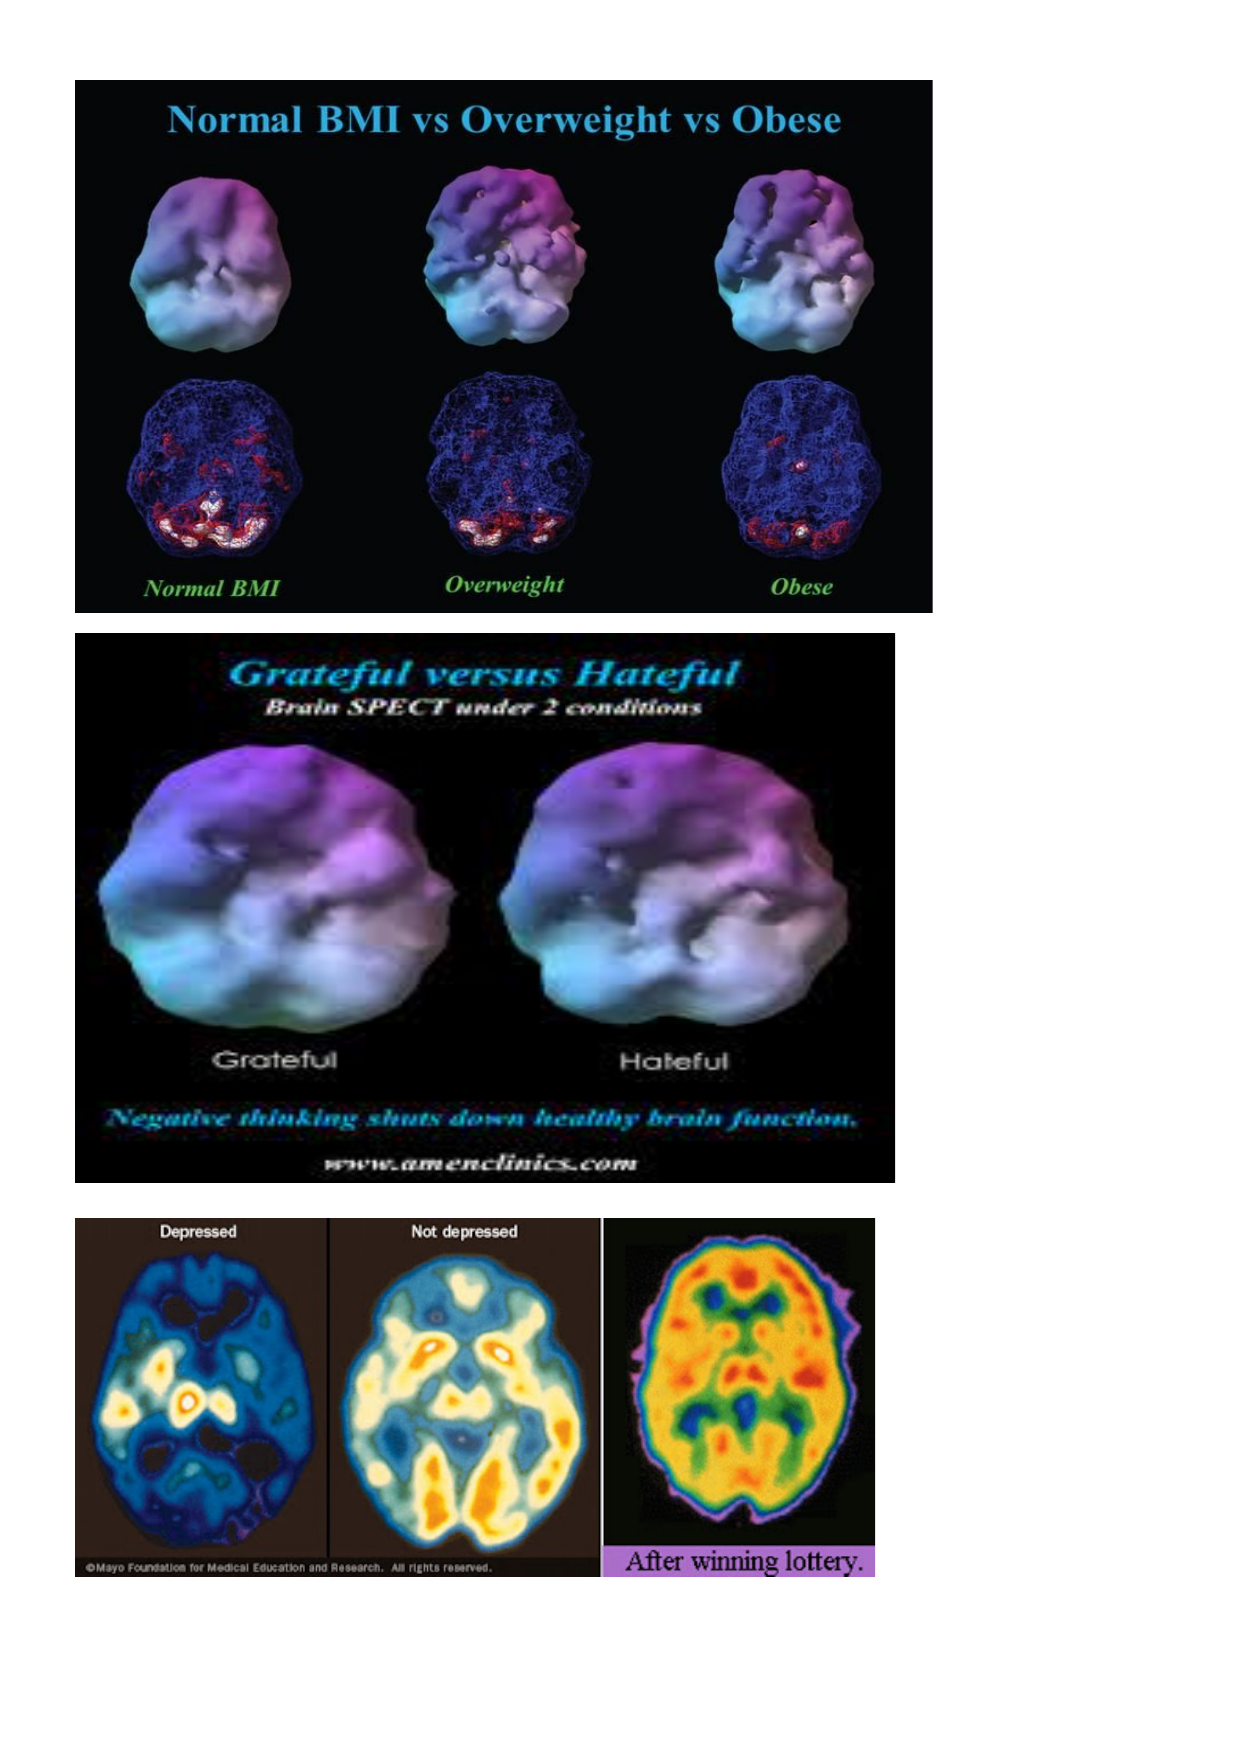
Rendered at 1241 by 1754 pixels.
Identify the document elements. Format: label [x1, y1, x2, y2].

picture [75, 633, 896, 1183]
picture [75, 1218, 876, 1577]
picture [75, 80, 933, 613]
